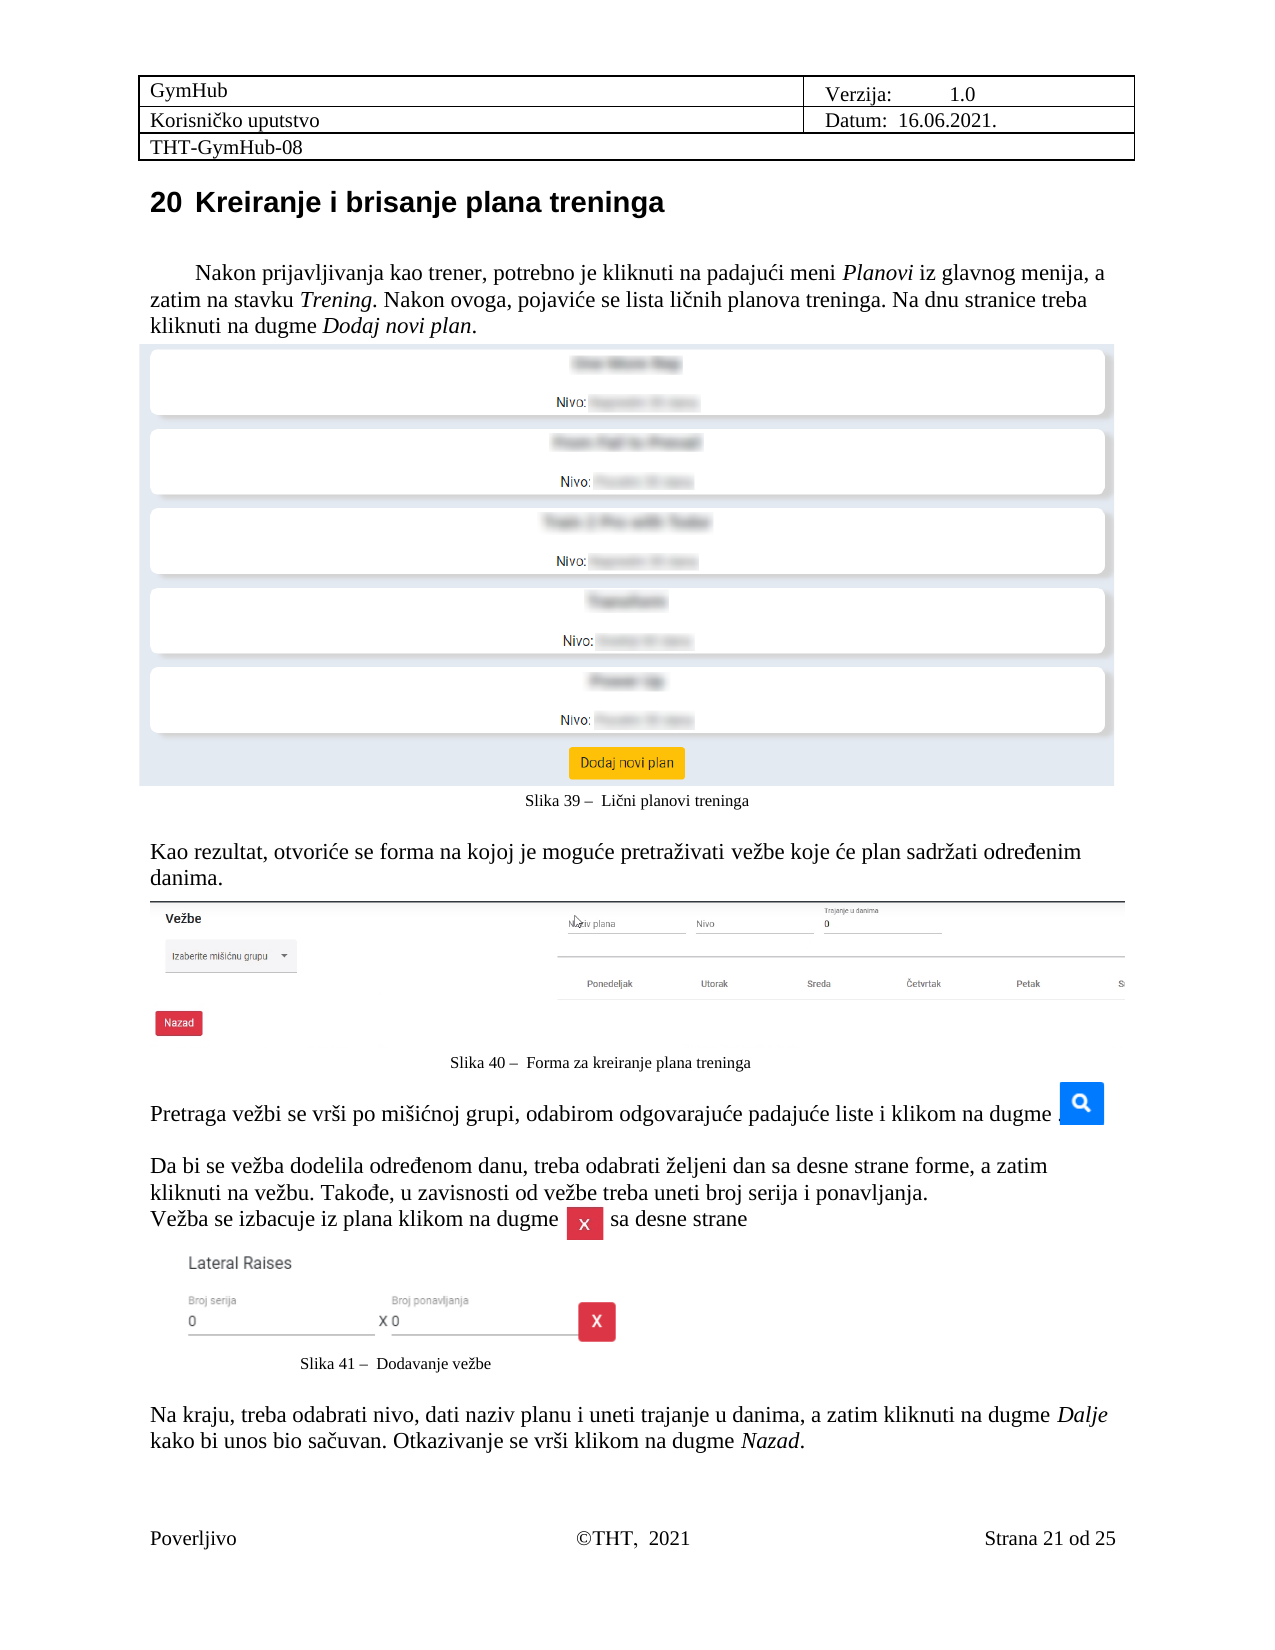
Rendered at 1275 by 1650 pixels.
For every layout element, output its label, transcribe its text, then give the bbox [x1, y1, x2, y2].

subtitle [150, 1048, 1125, 1480]
picture [181, 1245, 623, 1348]
picture [1059, 1082, 1105, 1125]
picture [566, 1205, 604, 1240]
picture [139, 344, 1115, 786]
picture [150, 901, 1125, 1048]
